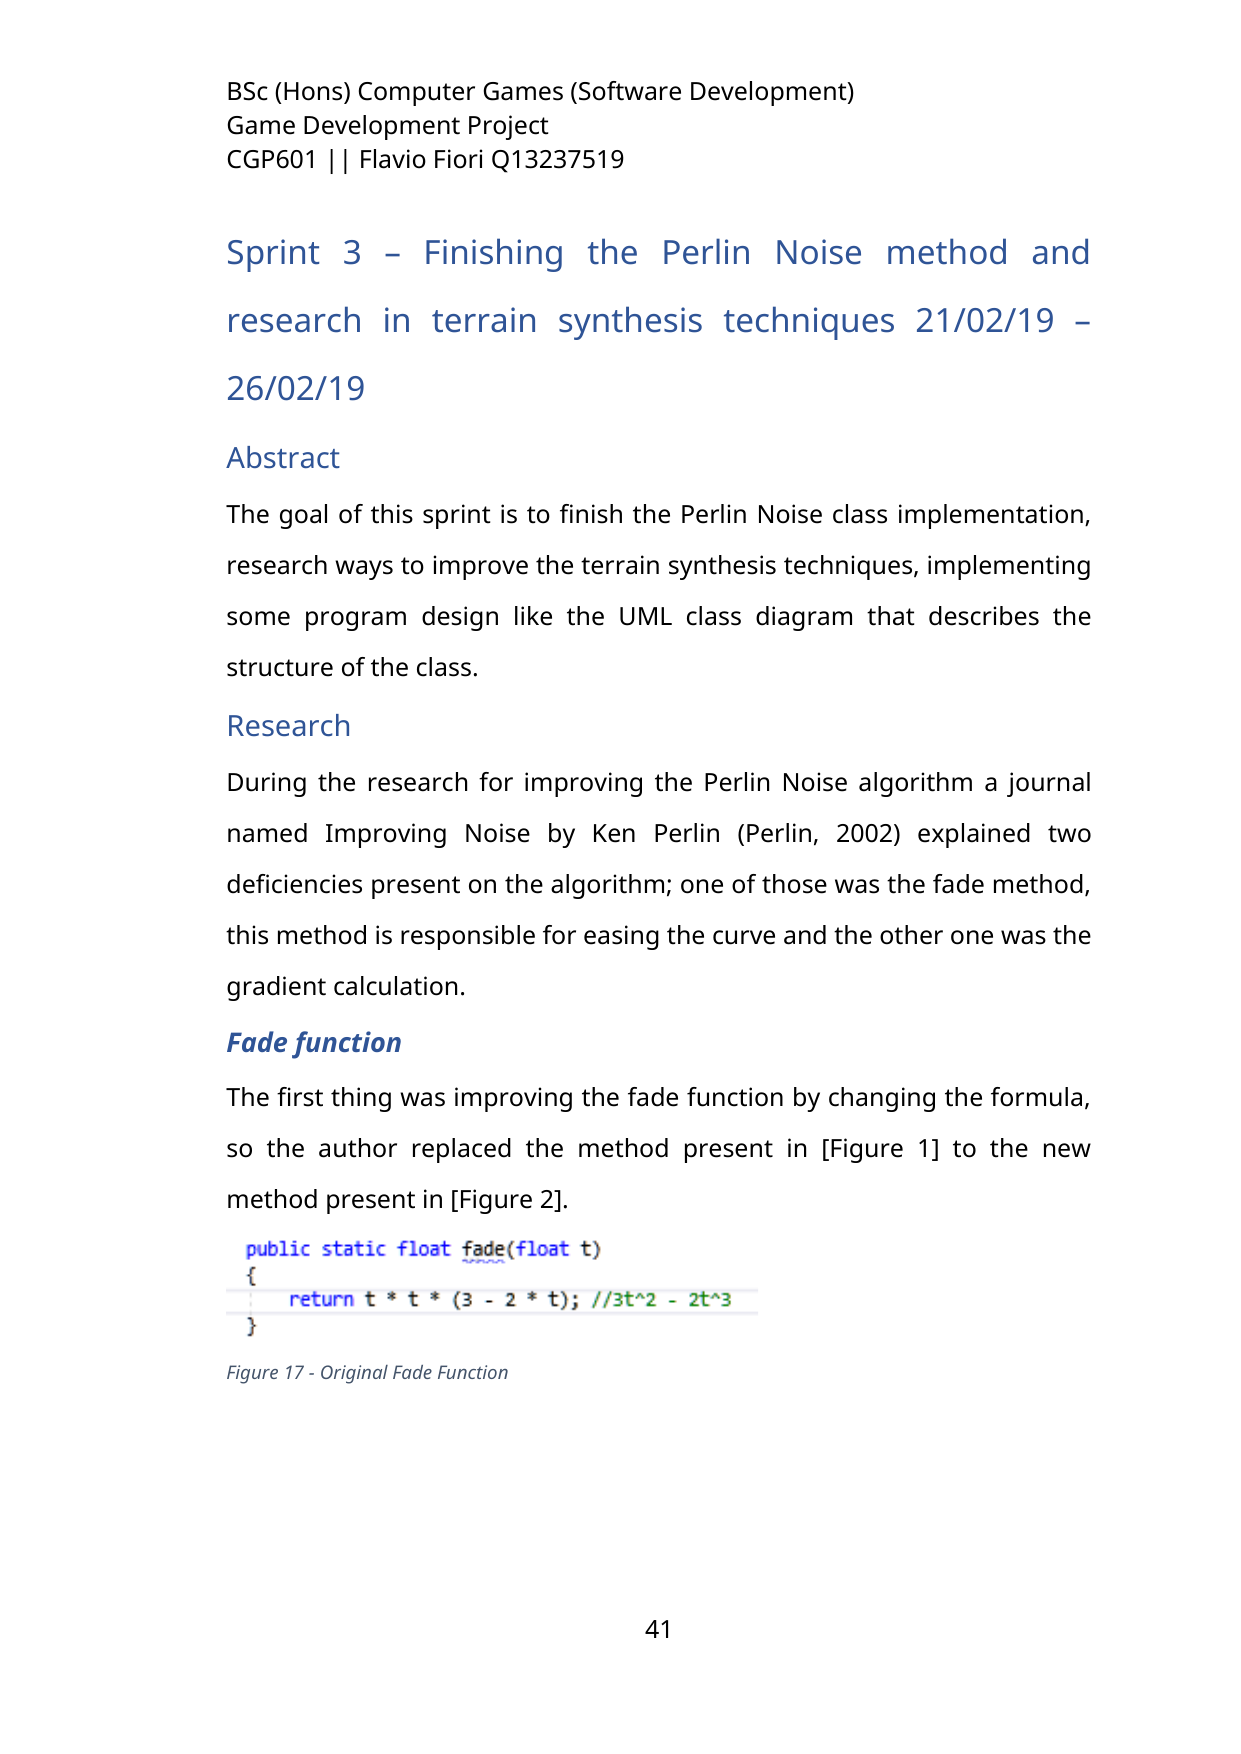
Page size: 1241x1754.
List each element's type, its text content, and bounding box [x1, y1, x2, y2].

subtitle Sprint 3 – Finishing the Perlin Noise method and research in terrain synthesis techniques 21/02/19 – 26/02/19 [226, 229, 1092, 410]
text The first thing was improving the fade function by changing the formula, so the author replaced the method present in [Figure 1] to the new method present in [Figure 2]. [226, 1079, 1092, 1215]
subtitle Abstract [226, 437, 1092, 477]
subtitle Fade function [226, 1024, 1092, 1061]
text The goal of this sprint is to finish the Perlin Noise class implementation, research ways to improve the terrain synthesis techniques, implementing some program design like the UML class diagram that describes the structure of the class. [226, 497, 1092, 684]
text During the research for improving the Perlin Noise algorithm a journal named Improving Noise by Ken Perlin (Perlin, 2002) explained two deficiencies present on the algorithm; one of those was the fade method, this method is responsible for easing the curve and the other one was the gradient calculation. [226, 764, 1092, 1003]
picture [226, 1232, 759, 1342]
subtitle Research [226, 705, 1092, 745]
